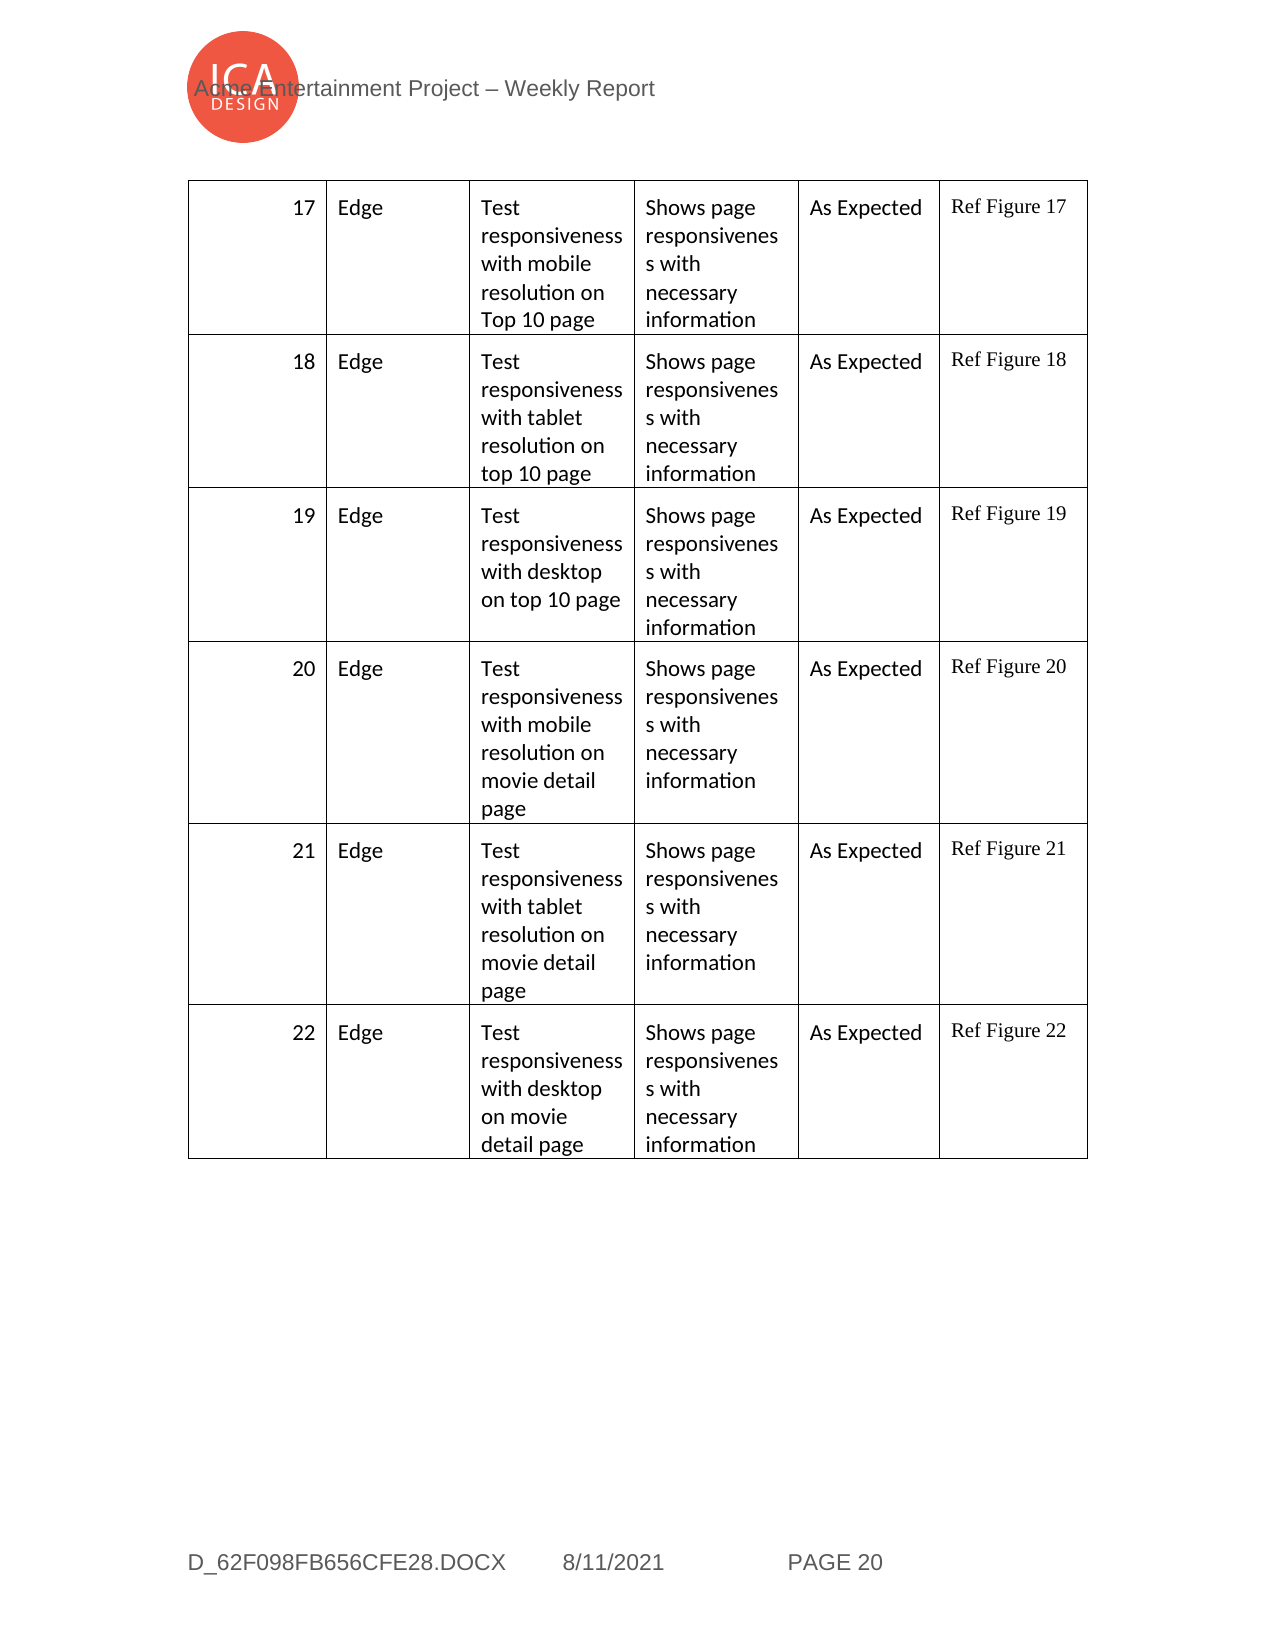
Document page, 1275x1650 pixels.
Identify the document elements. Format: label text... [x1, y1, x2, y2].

table_cell Edge [327, 1005, 469, 1158]
table_cell As Expected [799, 642, 939, 823]
table_cell Shows page responsiveness with necessary information [635, 824, 798, 1004]
picture [187, 31, 299, 143]
table_cell As Expected [799, 1005, 939, 1158]
table_cell Shows page responsiveness with necessary information [635, 1005, 798, 1158]
table_cell Ref Figure 19 [940, 488, 1087, 641]
table_cell Shows page responsiveness with necessary information [635, 488, 798, 641]
table_cell 18 [189, 335, 326, 487]
table_cell As Expected [799, 335, 939, 487]
table_cell Shows page responsiveness with necessary information [635, 335, 798, 487]
table_cell Edge [327, 642, 469, 823]
table_cell Edge [327, 824, 469, 1004]
table_cell Test responsiveness with desktop on movie detail page [470, 1005, 634, 1158]
table_cell As Expected [799, 488, 939, 641]
table_cell Ref Figure 21 [940, 824, 1087, 1004]
table_cell Edge [327, 181, 469, 334]
table_cell Test responsiveness with tablet resolution on top 10 page [470, 335, 634, 487]
table_cell 20 [189, 642, 326, 823]
table_cell Test responsiveness with mobile resolution on Top 10 page [470, 181, 634, 334]
table_cell As Expected [799, 824, 939, 1004]
table_cell Ref Figure 22 [940, 1005, 1087, 1158]
table_cell Edge [327, 488, 469, 641]
table_cell Ref Figure 20 [940, 642, 1087, 823]
table_cell Ref Figure 17 [940, 181, 1087, 334]
table_cell Test responsiveness with desktop on top 10 page [470, 488, 634, 641]
table_cell Edge [327, 335, 469, 487]
table_cell Ref Figure 18 [940, 335, 1087, 487]
table_cell 22 [189, 1005, 326, 1158]
table_cell 17 [189, 181, 326, 334]
table_cell Shows page responsiveness with necessary information [635, 642, 798, 823]
table_cell 19 [189, 488, 326, 641]
table_cell Shows page responsiveness with necessary information [635, 181, 798, 334]
table_cell Test responsiveness with mobile resolution on movie detail page [470, 642, 634, 823]
table_cell Test responsiveness with tablet resolution on movie detail page [470, 824, 634, 1004]
table_cell 21 [189, 824, 326, 1004]
table_cell As Expected [799, 181, 939, 334]
